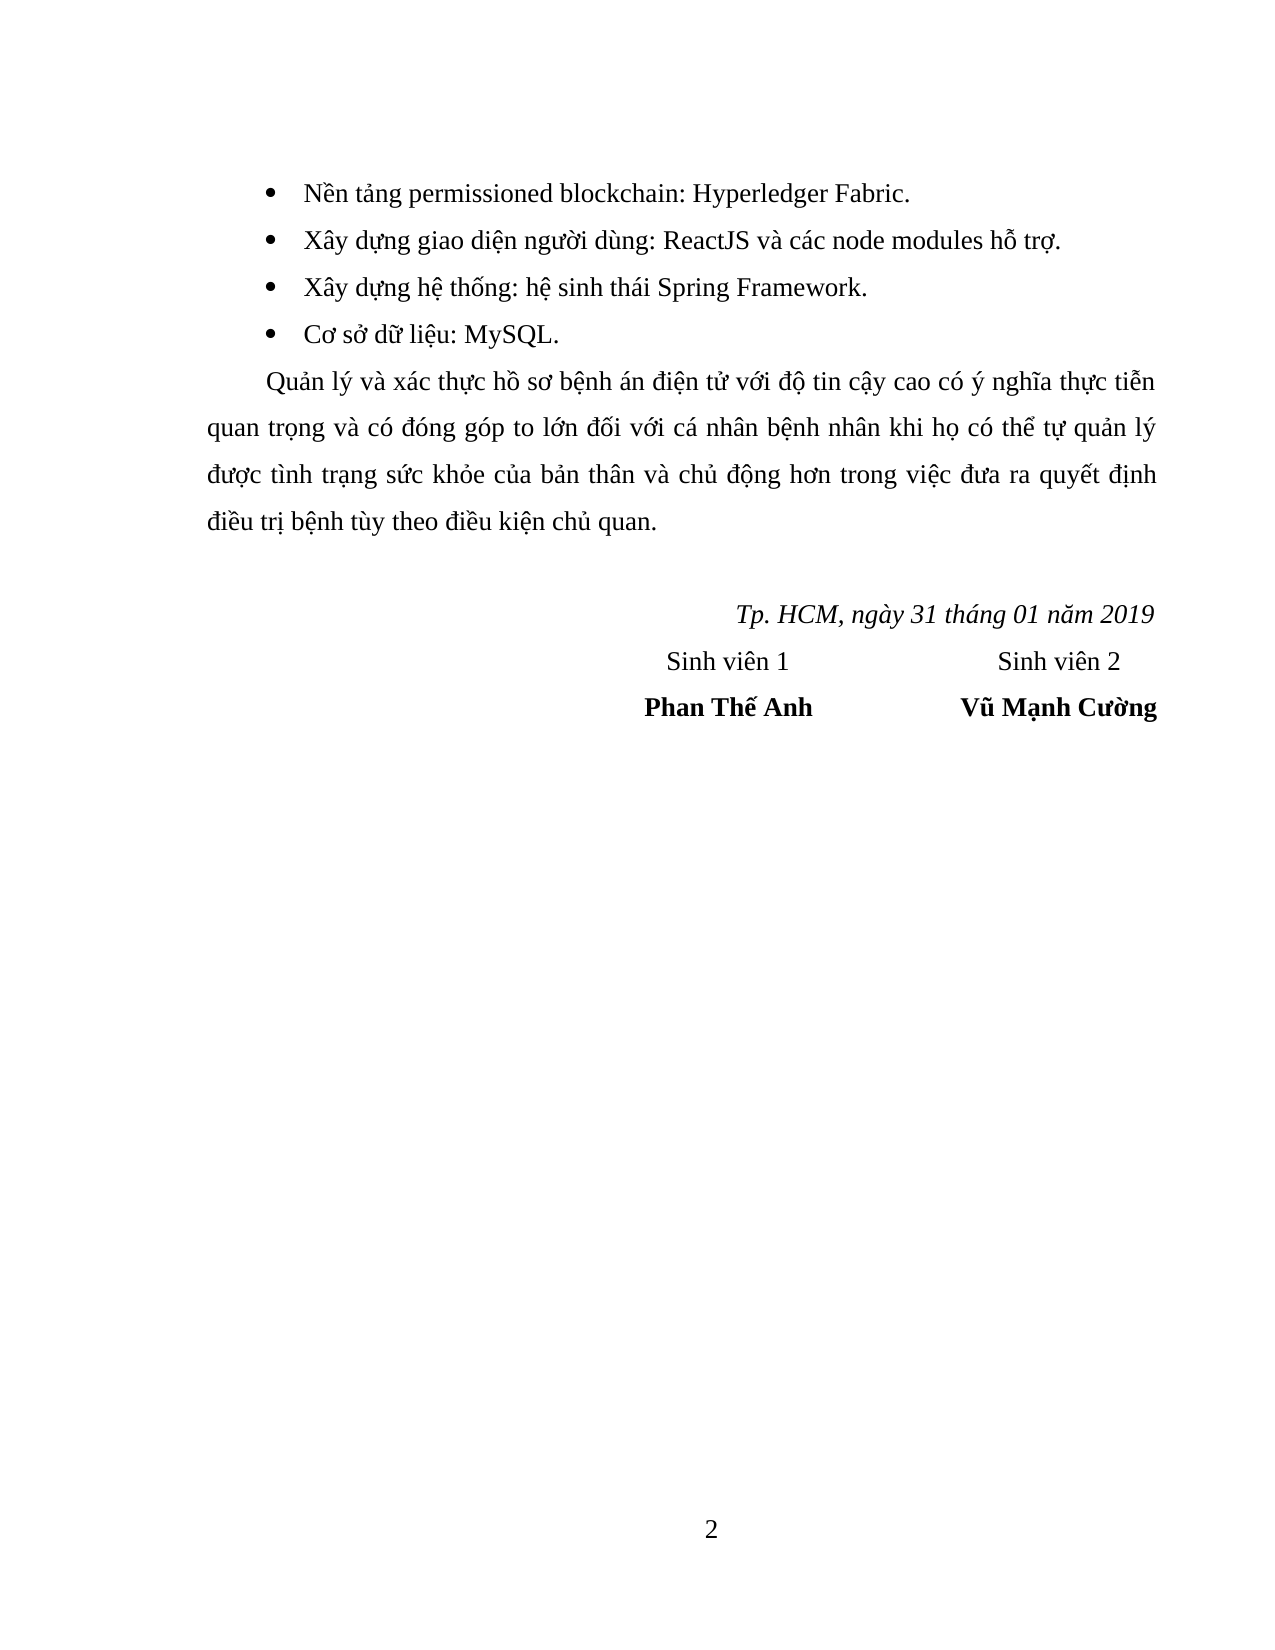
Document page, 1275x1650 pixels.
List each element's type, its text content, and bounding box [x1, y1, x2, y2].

text Quản lý và xác thực hồ sơ bệnh án điện tử với độ tin cậy cao có ý nghĩa thực tiễn quan trọng và có đóng góp to lớn đối với cá nhân bệnh nhân khi họ có thể tự quản lý được tình trạng sức khỏe của bản thân và chủ động hơn trong việc đưa ra quyết định điều trị bệnh tùy theo điều kiện chủ quan. [207, 365, 1157, 536]
list Nền tảng permissioned blockchain: Hyperledger Fabric. [266, 177, 1157, 208]
list Cơ sở dữ liệu: MySQL. [266, 318, 1157, 349]
text Phan Thế Anh Vũ Mạnh Cường [207, 691, 1157, 722]
list Xây dựng hệ thống: hệ sinh thái Spring Framework. [266, 271, 1157, 302]
text Tp. HCM, ngày 31 tháng 01 năm 2019 [207, 598, 1157, 629]
list Xây dựng giao diện người dùng: ReactJS và các node modules hỗ trợ. [266, 224, 1157, 255]
text Sinh viên 1 Sinh viên 2 [666, 645, 1157, 676]
